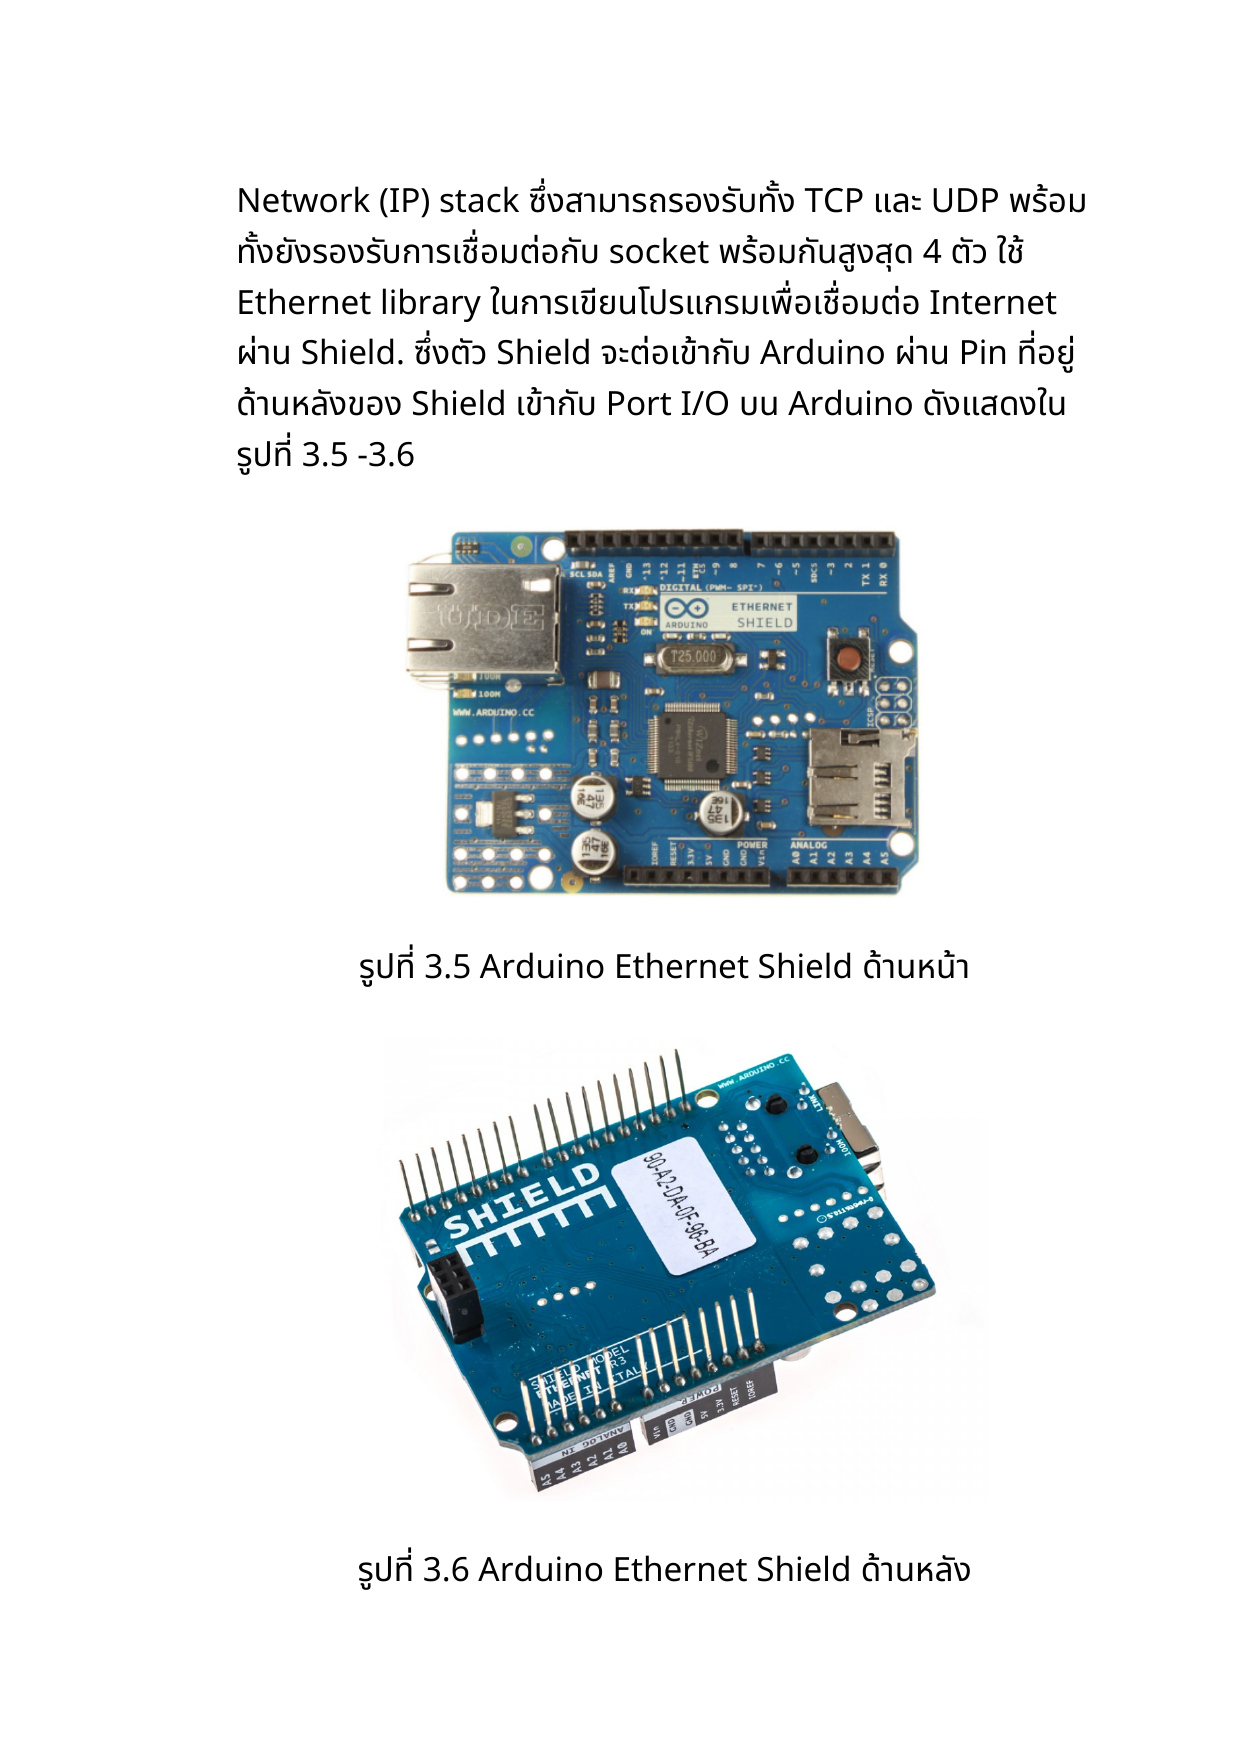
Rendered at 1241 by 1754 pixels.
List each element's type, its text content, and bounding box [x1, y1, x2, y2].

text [236, 177, 1092, 481]
text รูปที่ 3.6 Arduino Ethernet Shield ด้านหลัง [236, 1546, 1092, 1597]
picture [403, 526, 926, 898]
text รูปที่ 3.5 Arduino Ethernet Shield ด้านหน้า [236, 943, 1092, 993]
picture [341, 1038, 988, 1501]
